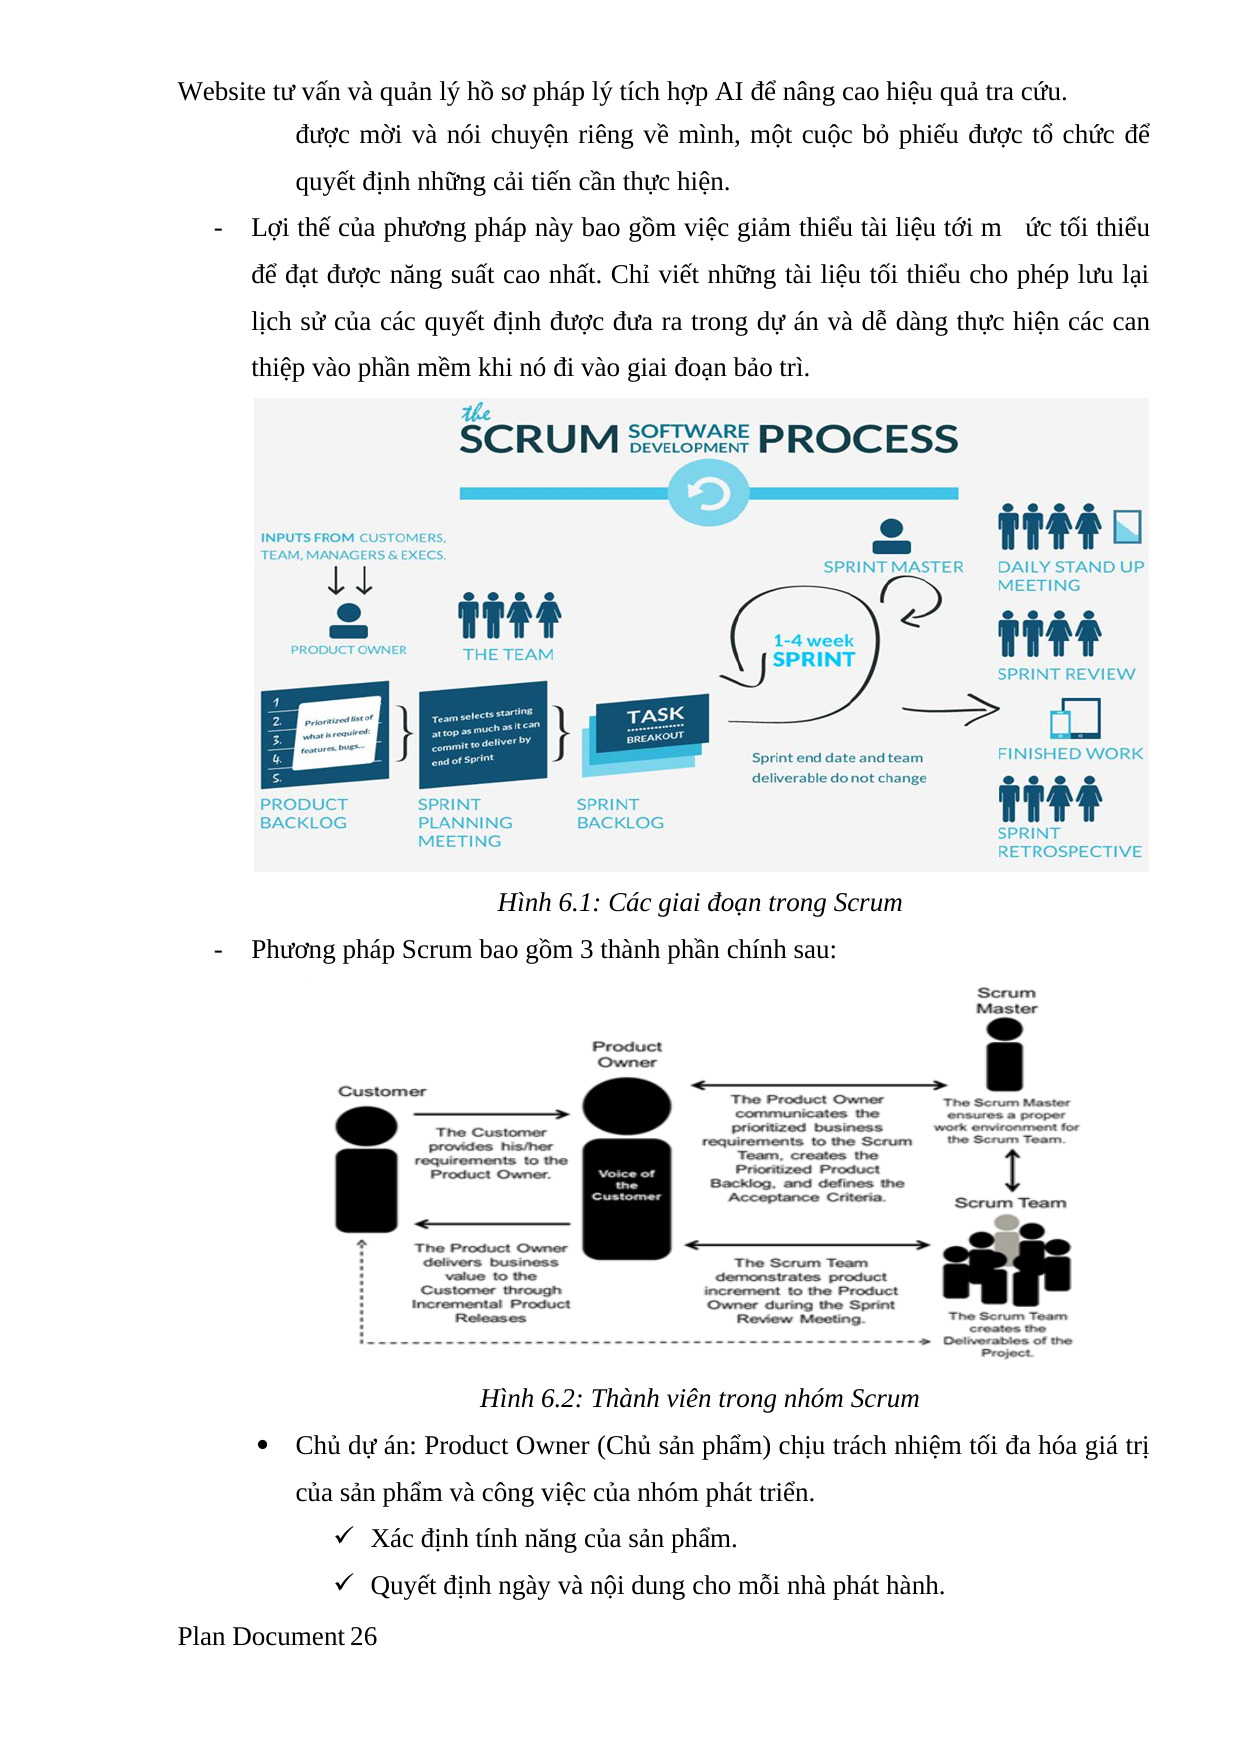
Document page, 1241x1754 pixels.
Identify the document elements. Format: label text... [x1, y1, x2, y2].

text Hình 6.2: Thành viên trong nhóm Scrum [251, 1382, 1152, 1413]
list Quyết định ngày và nội dung cho mỗi nhà phát hành. [333, 1569, 1152, 1601]
list Lợi thế của phương pháp này bao gồm việc giảm thiểu tài liệu tới m ức tối thiểu để đạt được năng suất cao nhất. Chỉ viết những tài liệu tối thiểu cho phép lưu lại lịch sử của các quyết định được đưa ra trong dự án và dễ dàng thực hiện các can thiệp vào phần mềm khi nó đi vào giai đoạn bảo trì. [213, 211, 1152, 383]
picture [254, 398, 1149, 872]
picture [309, 979, 1094, 1369]
text Hình 6.1: Các giai đoạn trong Scrum [251, 886, 1152, 917]
list Phương pháp Scrum bao gồm 3 thành phần chính sau: [213, 933, 1152, 964]
list Chủ dự án: Product Owner (Chủ sản phẩm) chịu trách nhiệm tối đa hóa giá trị của sản phẩm và công việc của nhóm phát triển. [258, 1429, 1152, 1507]
list Xác định tính năng của sản phẩm. [333, 1522, 1152, 1554]
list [258, 118, 1152, 196]
